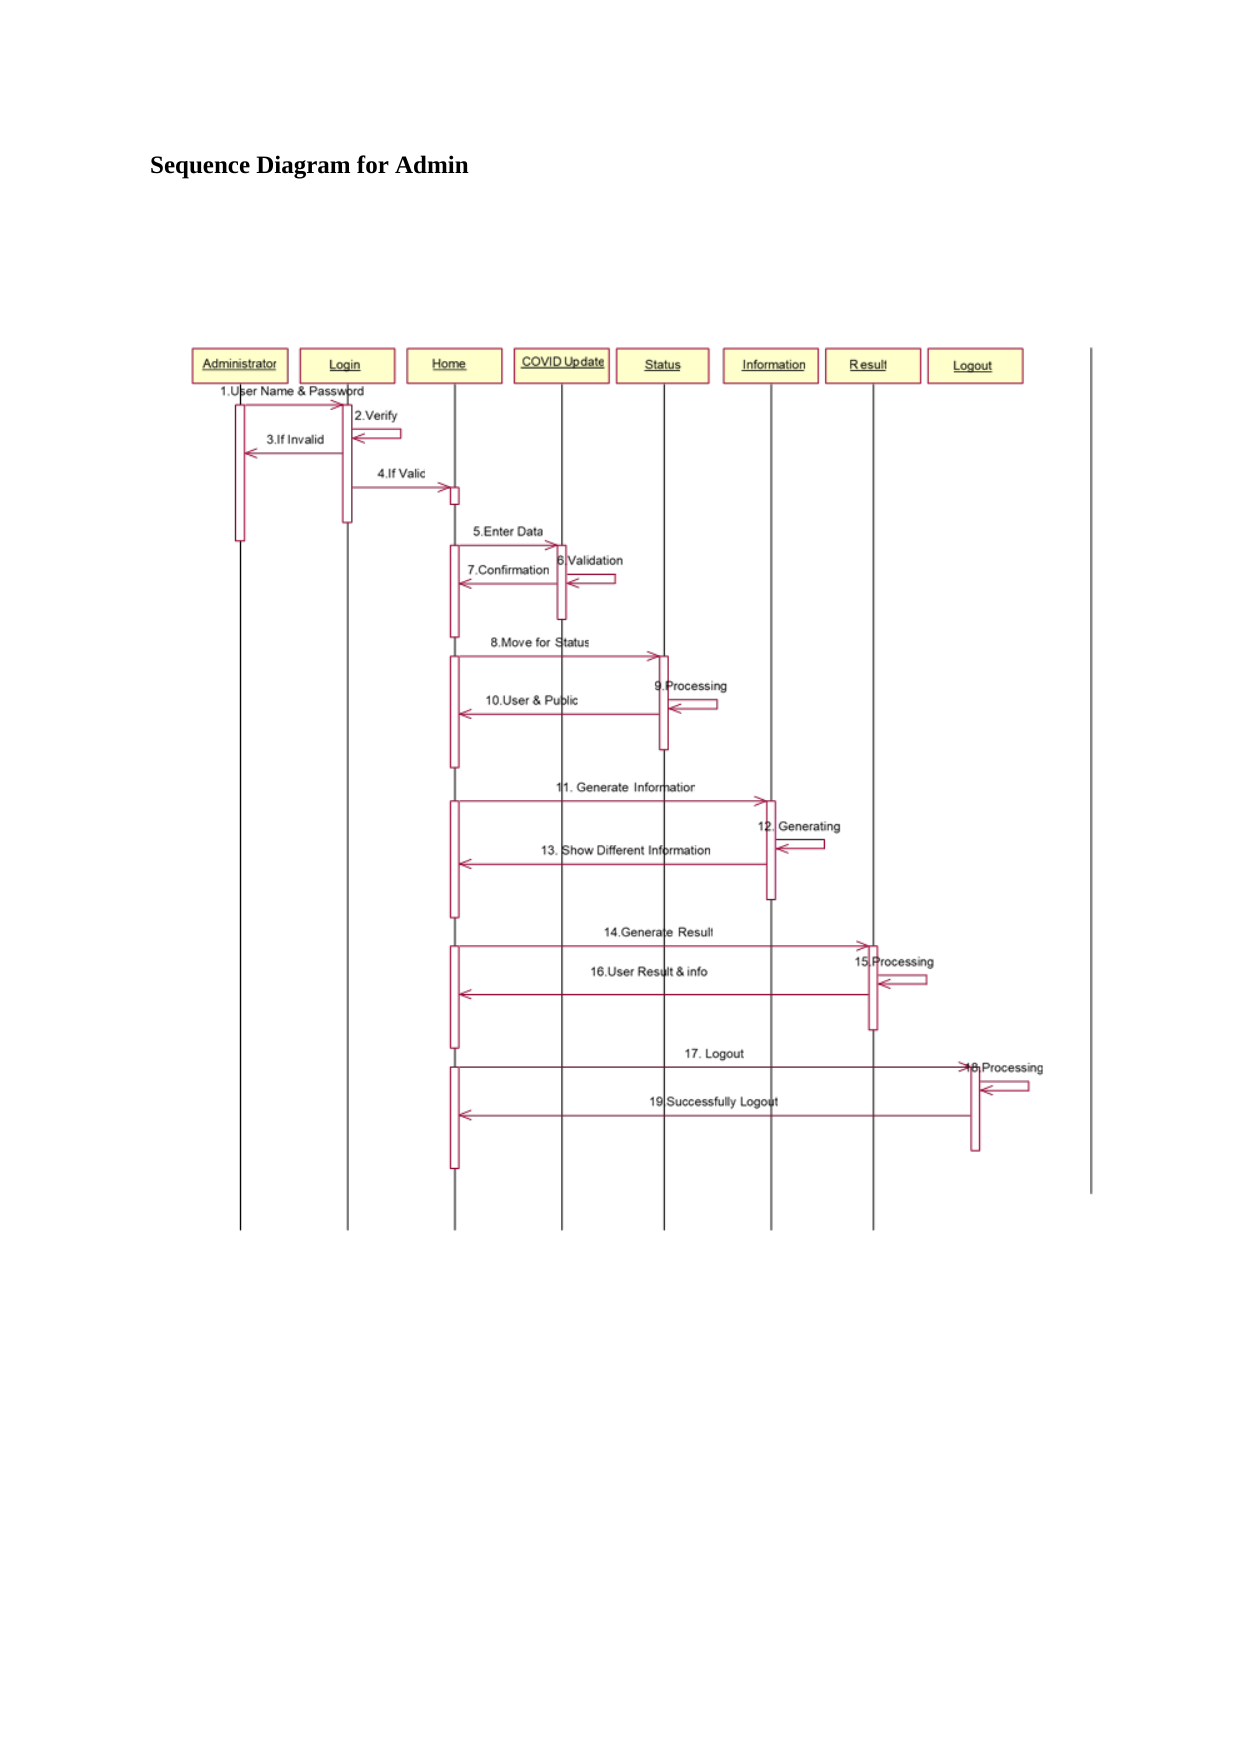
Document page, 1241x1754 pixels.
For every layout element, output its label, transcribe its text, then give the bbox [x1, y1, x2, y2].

text Sequence Diagram for Admin [150, 150, 1090, 179]
picture [150, 305, 1094, 1273]
